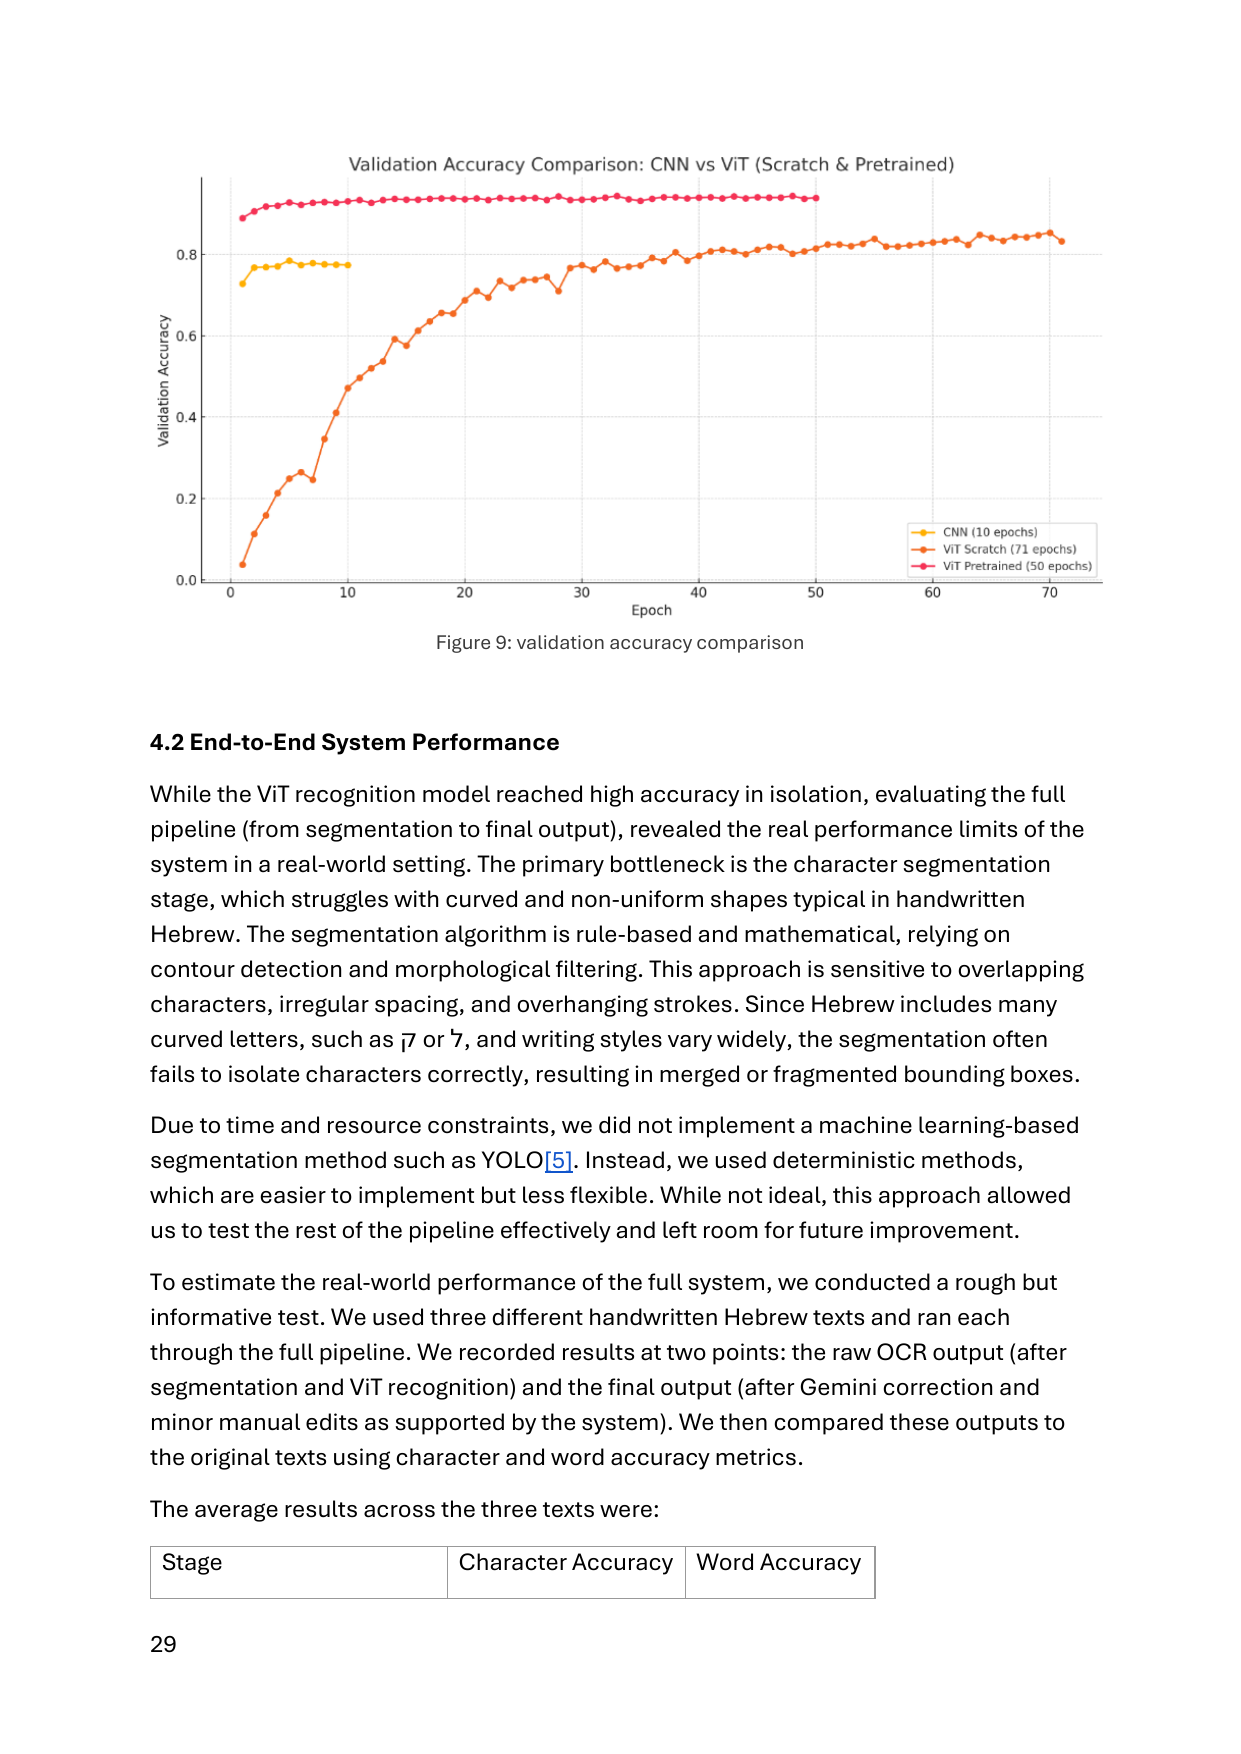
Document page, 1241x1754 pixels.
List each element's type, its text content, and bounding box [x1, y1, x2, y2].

text Figure 9: validation accuracy comparison [150, 626, 1090, 655]
picture [150, 150, 1110, 626]
text The average results across the three texts were: [150, 1494, 1090, 1524]
text Due to time and resource constraints, we did not implement a machine learning-based segmentation method such as YOLO[5]. Instead, we used deterministic methods, which are easier to implement but less flexible. While not ideal, this approach allowed us to test the rest of the pipeline effectively and left room for future improvement. [150, 1111, 1090, 1246]
text To estimate the real-world performance of the full system, we conducted a rough but informative test. We used three different handwritten Hebrew texts and ran each through the full pipeline. We recorded results at two points: the raw OCR output (after segmentation and ViT recognition) and the final output (after Gemini correction and minor manual edits as supported by the system). We then compared these outputs to the original texts using character and word accuracy metrics. [150, 1267, 1090, 1473]
text 4.2 End-to-End System Performance [150, 727, 1090, 758]
table_header Word Accuracy [686, 1547, 874, 1598]
table_header Stage [151, 1547, 447, 1598]
text While the ViT recognition model reached high accuracy in isolation, evaluating the full pipeline (from segmentation to final output), revealed the real performance limits of the system in a real-world setting. The primary bottleneck is the character segmentation stage, which struggles with curved and non-uniform shapes typical in handwritten Hebrew. The segmentation algorithm is rule-based and mathematical, relying on contour detection and morphological filtering. This approach is sensitive to overlapping characters, irregular spacing, and overhanging strokes. Since Hebrew includes many curved letters, such as ק or ל, and writing styles vary widely, the segmentation often fails to isolate characters correctly, resulting in merged or fragmented bounding boxes. [150, 779, 1090, 1089]
table_header Character Accuracy [448, 1547, 685, 1598]
